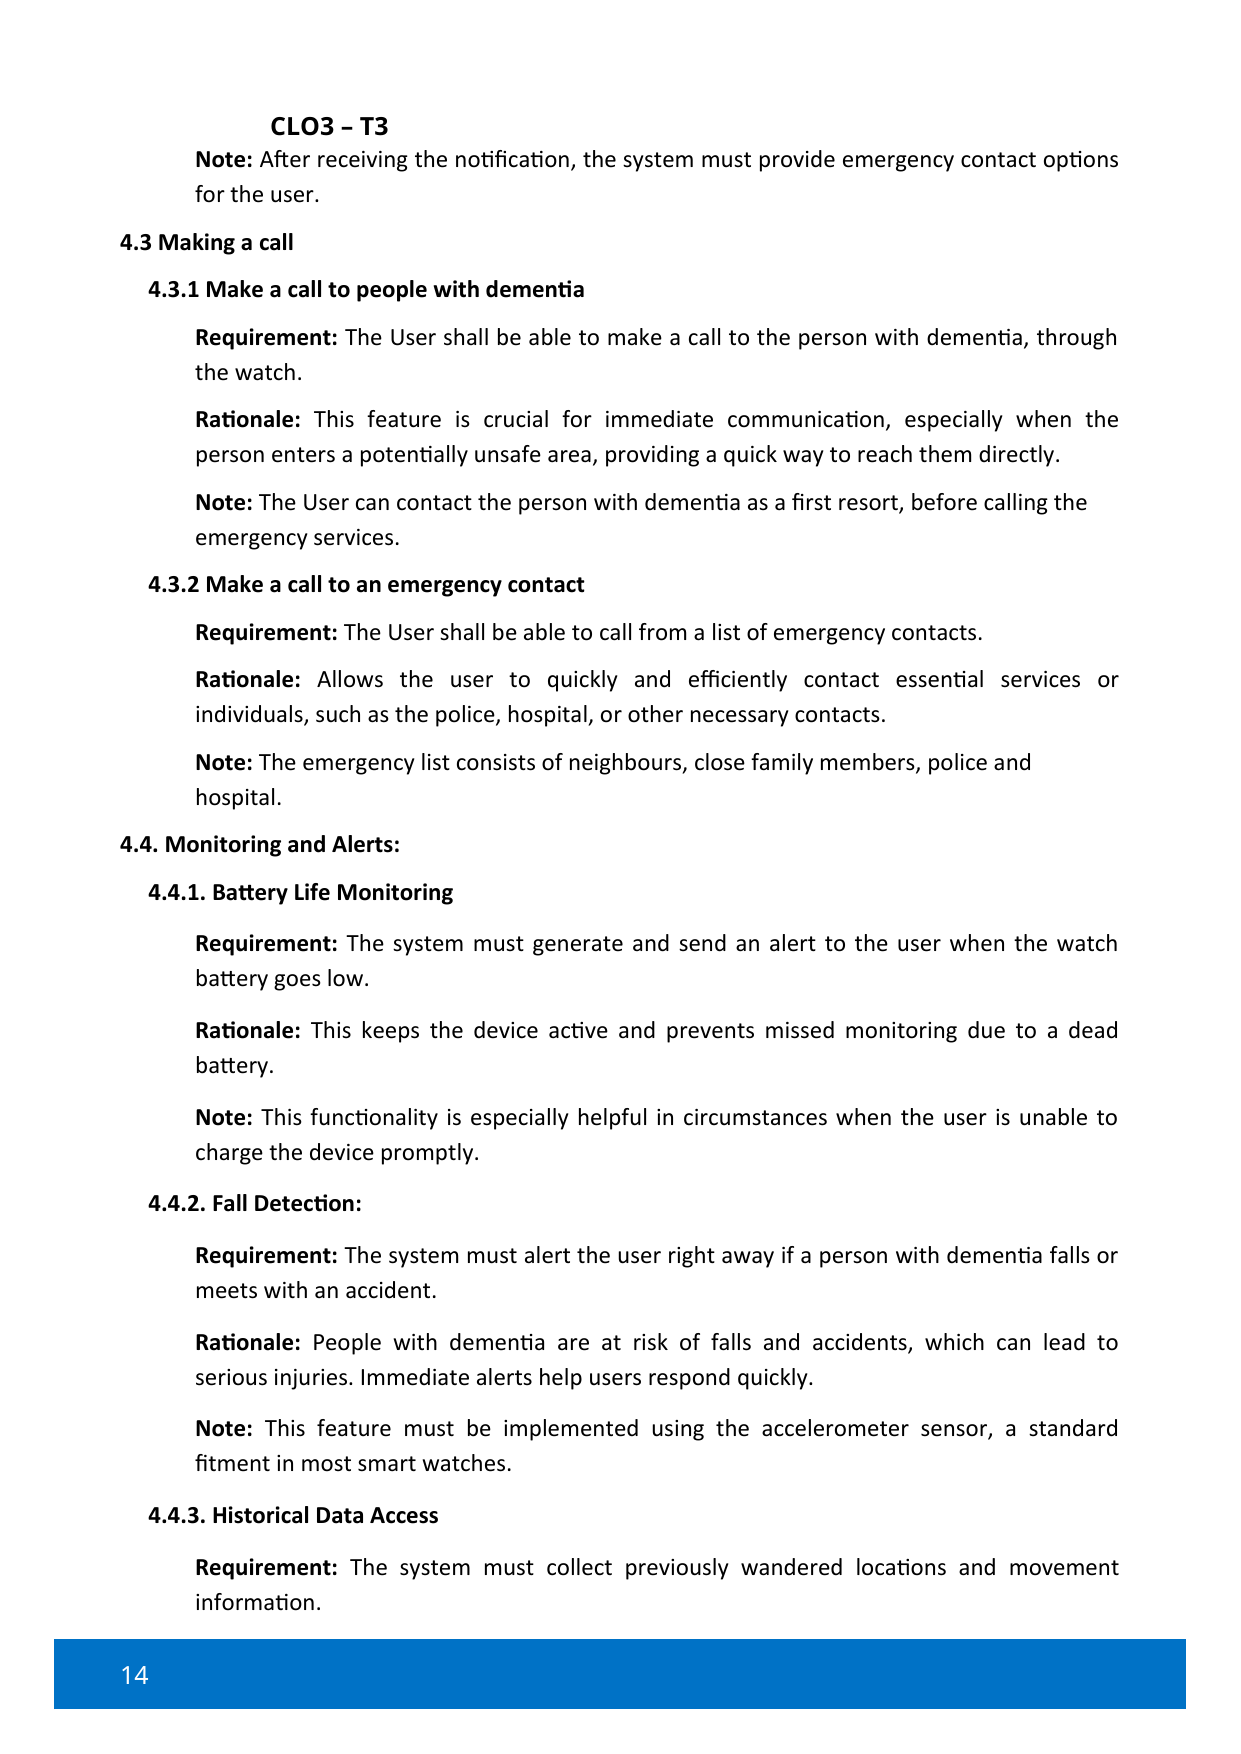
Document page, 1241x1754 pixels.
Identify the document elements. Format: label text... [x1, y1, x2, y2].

text Note: After receiving the notification, the system must provide emergency contact options for the user. [195, 143, 1120, 209]
text Requirement: The system must alert the user right away if a person with dementia falls or meets with an accident. [195, 1239, 1120, 1304]
text 4.4.3. Historical Data Access [148, 1499, 1120, 1529]
text 4.3 Making a call [120, 226, 1120, 256]
text Rationale: This feature is crucial for immediate communication, especially when the person enters a potentially unsafe area, providing a quick way to reach them directly. [195, 403, 1120, 469]
text 4.3.1 Make a call to people with dementia [148, 273, 1120, 304]
text 4.4.1. Battery Life Monitoring [148, 876, 1120, 906]
text Rationale: This keeps the device active and prevents missed monitoring due to a dead battery. [195, 1014, 1120, 1079]
text Note: The emergency list consists of neighbours, close family members, police and hospital. [120, 746, 1120, 811]
text Note: This functionality is especially helpful in circumstances when the user is unable to charge the device promptly. [195, 1101, 1120, 1166]
text Rationale: People with dementia are at risk of falls and accidents, which can lead to serious injuries. Immediate alerts help users respond quickly. [195, 1326, 1120, 1391]
text 4.4. Monitoring and Alerts: [120, 828, 1120, 859]
text Note: The User can contact the person with dementia as a first resort, before calling the emergency services. [120, 486, 1120, 551]
text Requirement: The system must generate and send an alert to the user when the watch battery goes low. [195, 927, 1120, 993]
text Note: This feature must be implemented using the accelerometer sensor, a standard fitment in most smart watches. [195, 1412, 1120, 1478]
text Requirement: The User shall be able to make a call to the person with dementia, through the watch. [195, 321, 1120, 386]
text Requirement: The User shall be able to call from a list of emergency contacts. [120, 616, 1120, 646]
text Requirement: The system must collect previously wandered locations and movement information. [195, 1551, 1120, 1616]
text Rationale: Allows the user to quickly and efficiently contact essential services or individuals, such as the police, hospital, or other necessary contacts. [195, 663, 1120, 729]
text 4.4.2. Fall Detection: [148, 1187, 1120, 1218]
text 4.3.2 Make a call to an emergency contact [148, 568, 1120, 599]
